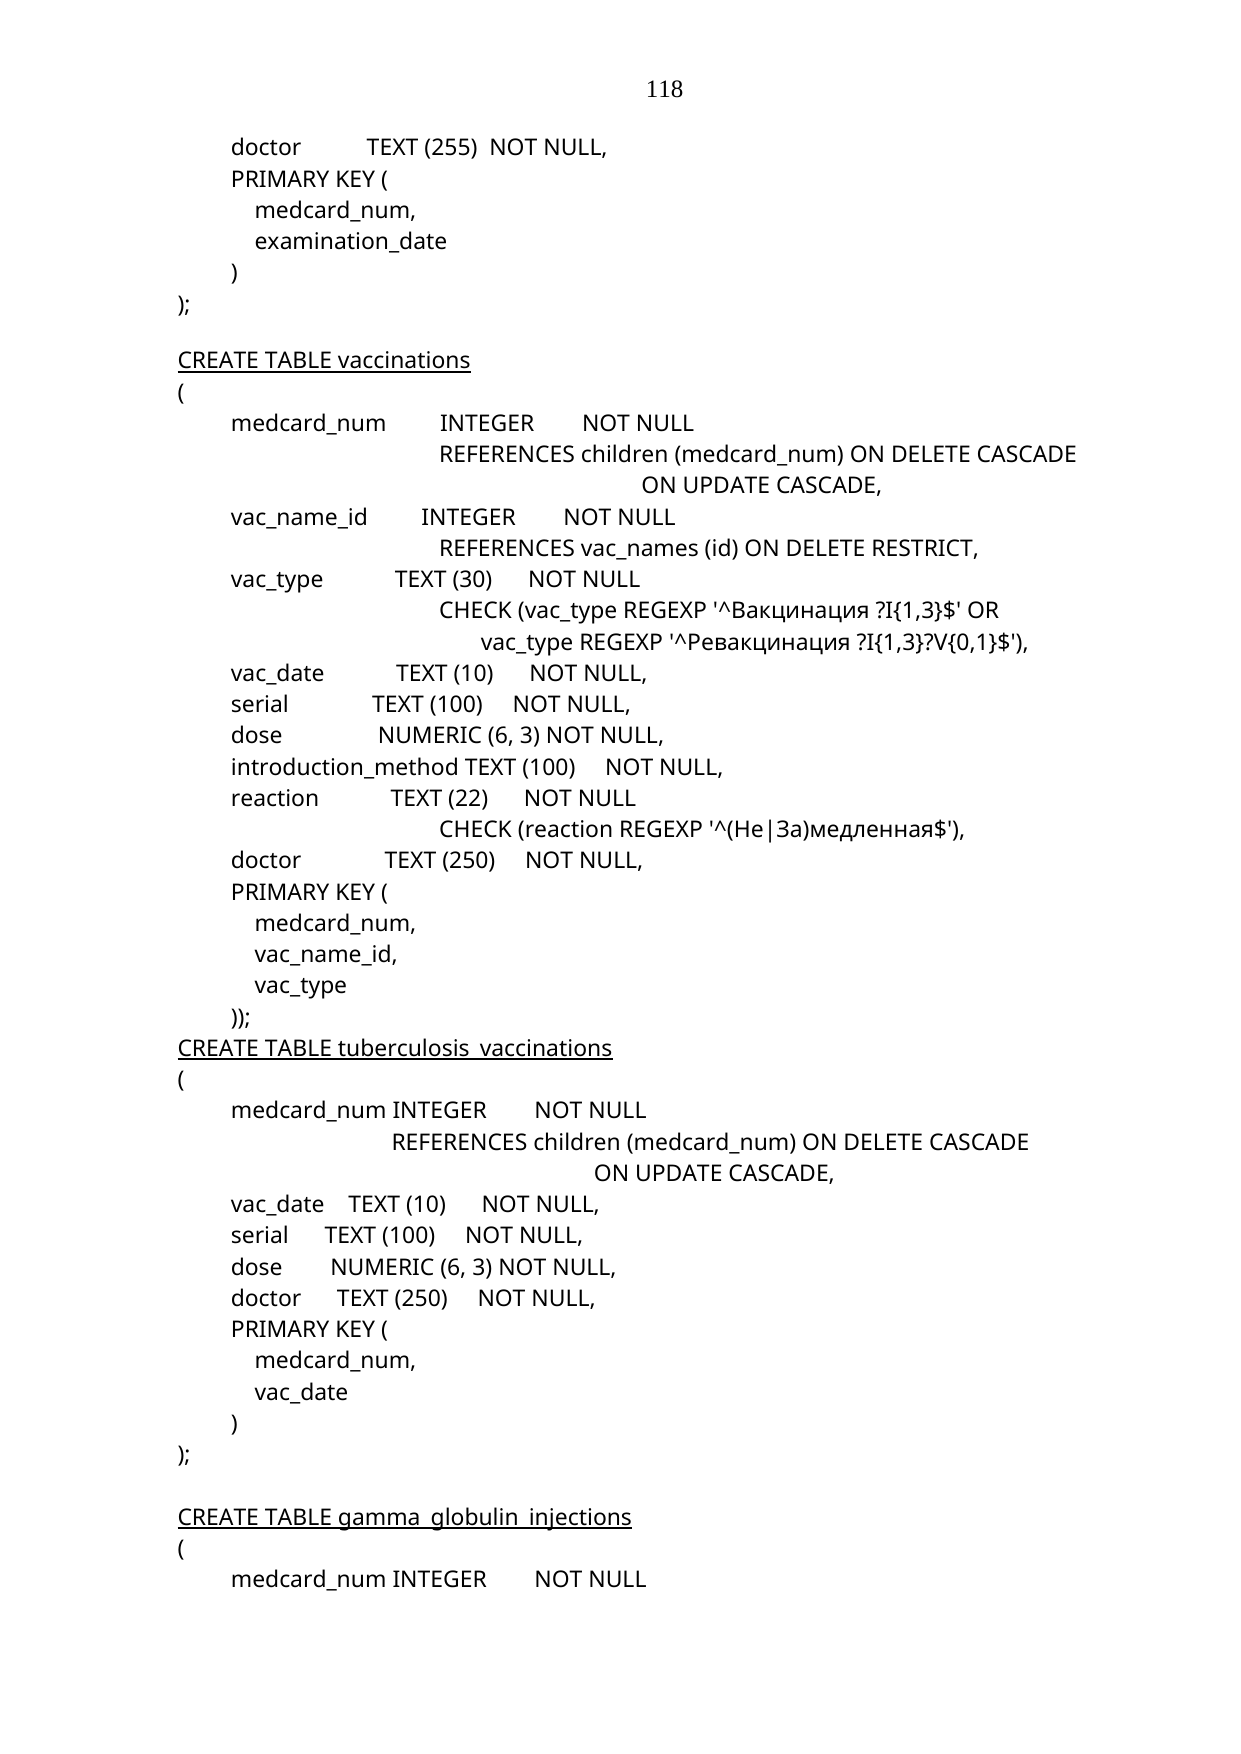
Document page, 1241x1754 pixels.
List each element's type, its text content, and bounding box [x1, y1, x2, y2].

text vac_name_id, [207, 938, 1152, 969]
text REFERENCES vac_names (id) ON DELETE RESTRICT, [207, 532, 1152, 563]
text ( [177, 376, 1152, 407]
text doctor TEXT (250) NOT NULL, [207, 844, 1152, 876]
text ON UPDATE CASCADE, [207, 469, 1152, 501]
text doctor TEXT (250) NOT NULL, [177, 1282, 1152, 1313]
text medcard_num, [177, 194, 1152, 225]
text CREATE TABLE tuberculosis_vaccinations [177, 1032, 1152, 1063]
text vac_type TEXT (30) NOT NULL [207, 563, 1152, 594]
text vac_name_id INTEGER NOT NULL [207, 501, 1152, 532]
text dose NUMERIC (6, 3) NOT NULL, [177, 1251, 1152, 1282]
text vac_type REGEXP '^Ревакцинация ?I{1,3}?V{0,1}$'), [207, 626, 1152, 657]
text ) [177, 256, 1152, 288]
text dose NUMERIC (6, 3) NOT NULL, [207, 719, 1152, 751]
text ( [177, 1063, 1152, 1094]
text CHECK (reaction REGEXP '^(Не|За)медленная$'), [207, 813, 1152, 844]
text REFERENCES children (medcard_num) ON DELETE CASCADE [177, 1126, 1152, 1157]
text CREATE TABLE gamma_globulin_injections [177, 1501, 1152, 1532]
text PRIMARY KEY ( [177, 1313, 1152, 1344]
text examination_date [177, 225, 1152, 256]
text medcard_num INTEGER NOT NULL [177, 1094, 1152, 1126]
text ) [177, 1407, 1152, 1438]
text vac_date [177, 1376, 1152, 1407]
text ( [177, 1532, 1152, 1563]
text medcard_num INTEGER NOT NULL [177, 1563, 1152, 1594]
text serial TEXT (100) NOT NULL, [207, 688, 1152, 719]
text reaction TEXT (22) NOT NULL [207, 782, 1152, 813]
text CHECK (vac_type REGEXP '^Вакцинация ?I{1,3}$' OR [207, 594, 1152, 626]
text vac_date TEXT (10) NOT NULL, [177, 1188, 1152, 1219]
text CREATE TABLE vaccinations [177, 344, 1152, 376]
text REFERENCES children (medcard_num) ON DELETE CASCADE [207, 438, 1152, 469]
text introduction_method TEXT (100) NOT NULL, [207, 751, 1152, 782]
text medcard_num, [177, 1344, 1152, 1376]
text doctor TEXT (255) NOT NULL, [177, 131, 1152, 163]
text medcard_num INTEGER NOT NULL [207, 407, 1152, 438]
text vac_date TEXT (10) NOT NULL, [207, 657, 1152, 688]
text serial TEXT (100) NOT NULL, [177, 1219, 1152, 1251]
text ); [177, 288, 1152, 319]
text PRIMARY KEY ( [177, 163, 1152, 194]
text PRIMARY KEY ( [207, 876, 1152, 907]
text ); [177, 1438, 1152, 1469]
text medcard_num, [207, 907, 1152, 938]
text )); [207, 1001, 1152, 1032]
text vac_type [207, 969, 1152, 1001]
text ON UPDATE CASCADE, [177, 1157, 1152, 1188]
